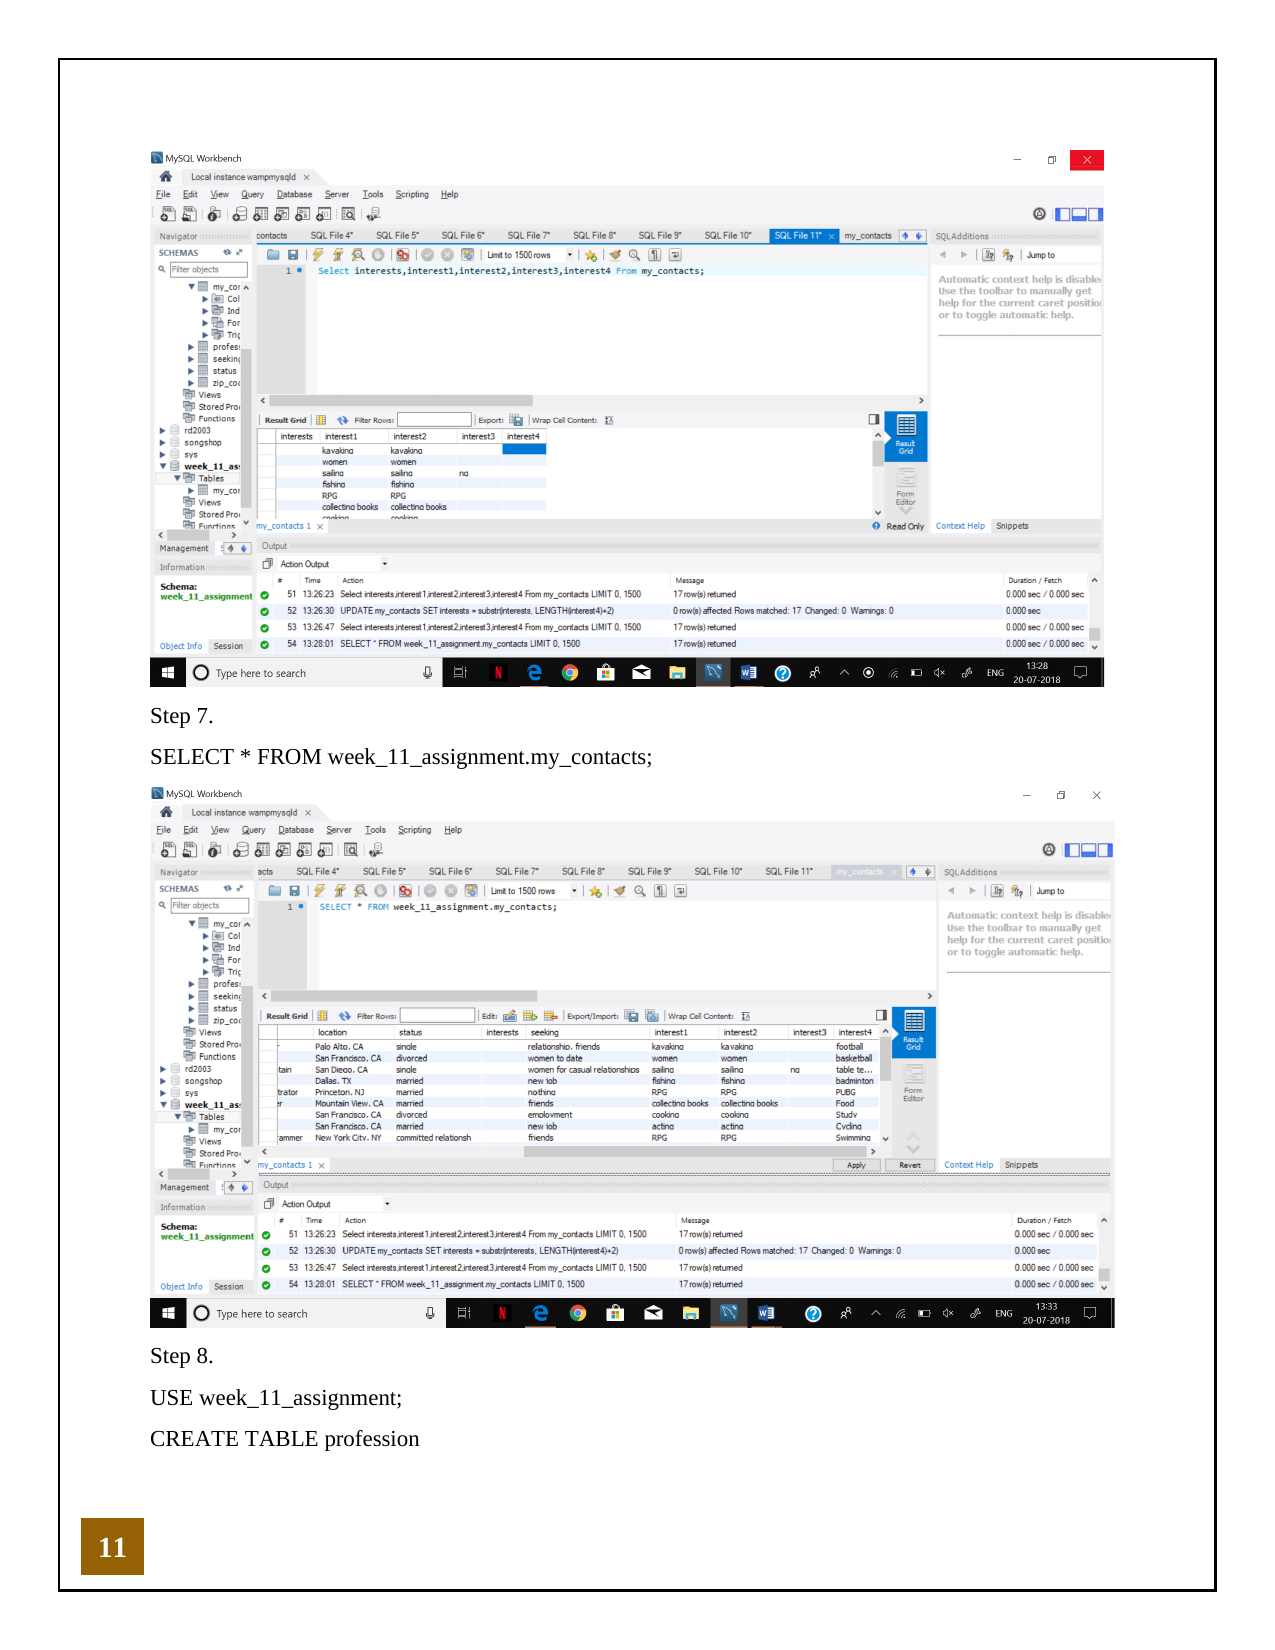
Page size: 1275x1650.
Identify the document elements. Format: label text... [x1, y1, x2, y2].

text Step 8. [150, 1342, 900, 1369]
picture [150, 784, 1115, 1328]
text Step 7. [150, 702, 900, 728]
text SELECT * FROM week_11_assignment.my_contacts; [150, 743, 900, 769]
text CREATE TABLE profession [150, 1425, 900, 1452]
text USE week_11_assignment; [150, 1384, 900, 1410]
picture [150, 150, 1105, 687]
